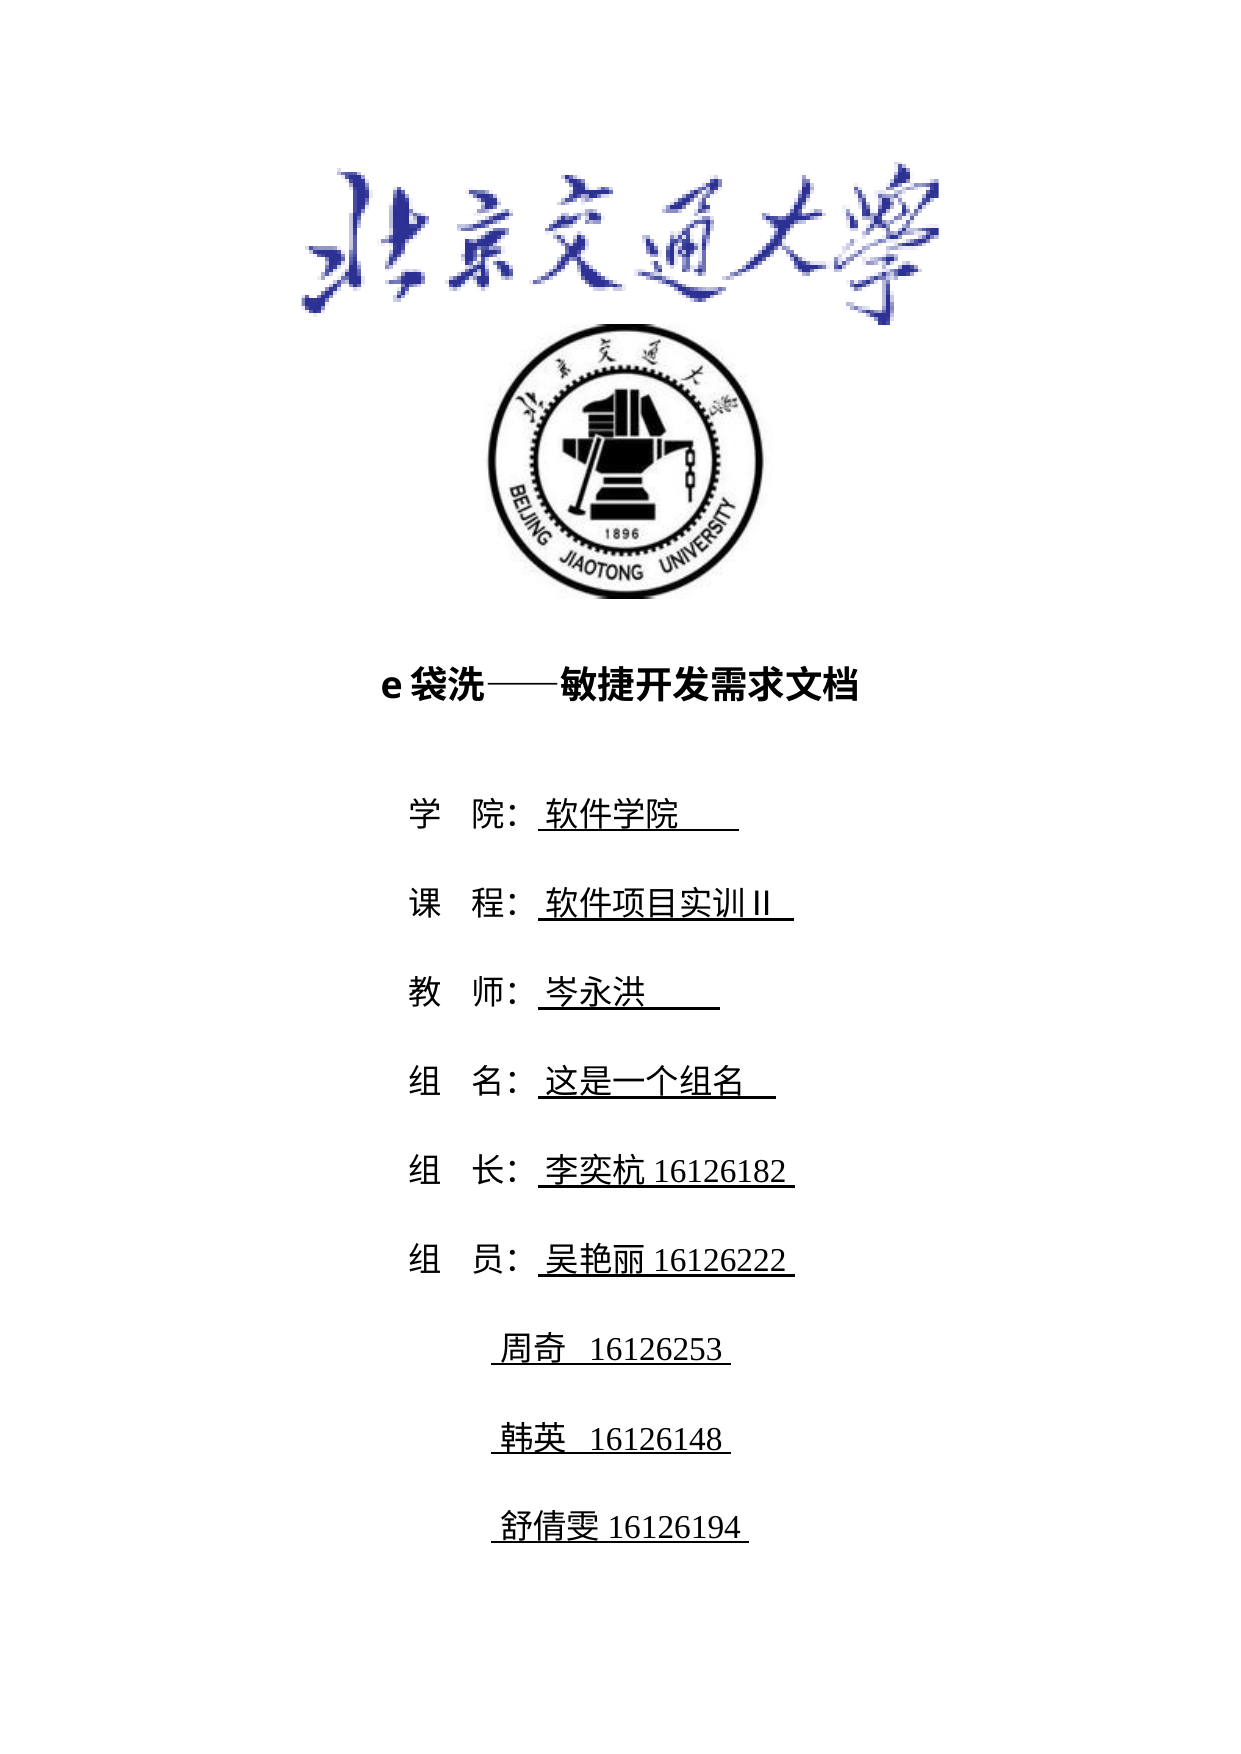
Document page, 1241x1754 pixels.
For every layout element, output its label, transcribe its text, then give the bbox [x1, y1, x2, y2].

text 周奇 16126253 [187, 1314, 1053, 1379]
text 舒倩雯 16126194 [187, 1492, 1053, 1557]
text 韩英 16126148 [187, 1403, 1053, 1468]
picture [448, 324, 792, 599]
text e袋洗——敏捷开发需求文档 [187, 649, 1053, 714]
text 组 长： 李奕杭 16126182 [187, 1136, 1053, 1201]
text 学 院： 软件学院 [187, 779, 1053, 844]
text 课 程： 软件项目实训Ⅱ [187, 868, 1053, 933]
text 组 名： 这是一个组名 [187, 1047, 1053, 1112]
text 组 员： 吴艳丽 16126222 [187, 1225, 1053, 1290]
text 教 师： 岑永洪 [187, 958, 1053, 1023]
